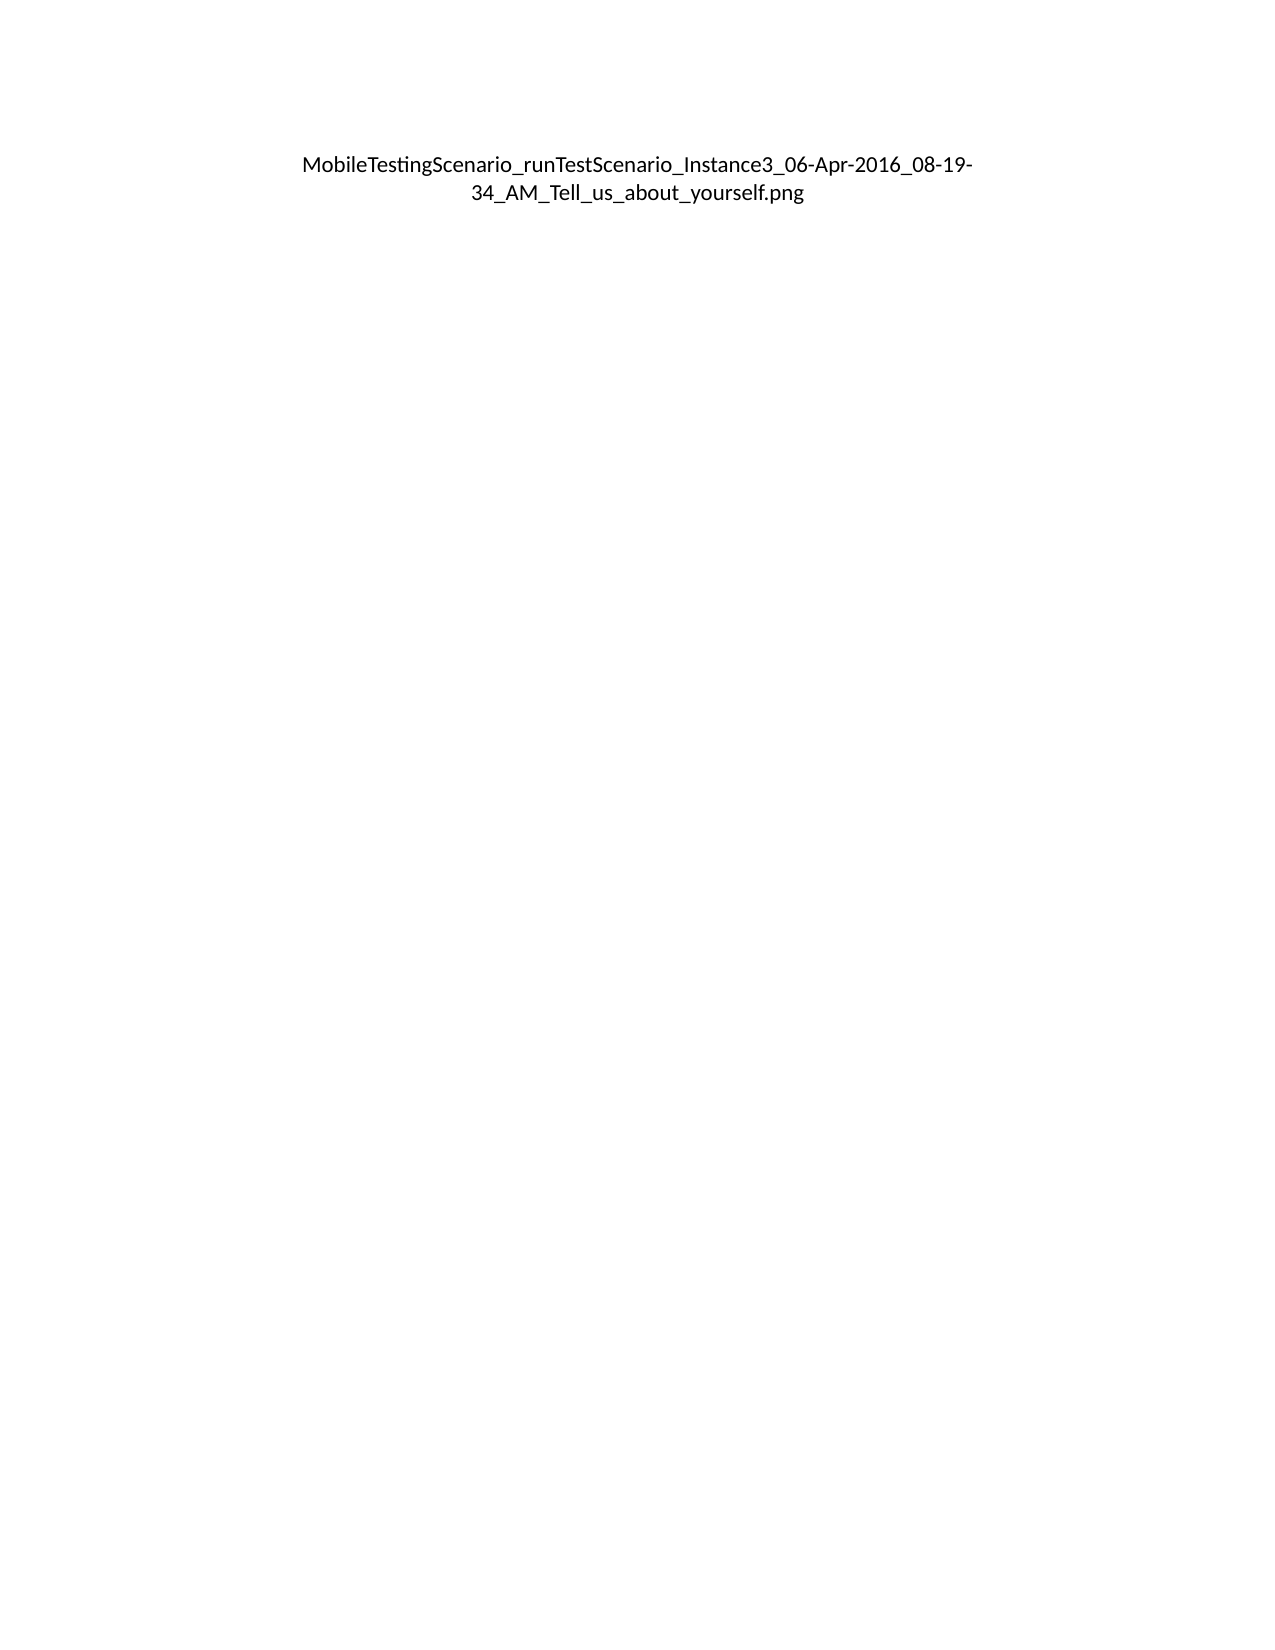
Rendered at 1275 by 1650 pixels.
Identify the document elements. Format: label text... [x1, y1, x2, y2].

text MobileTestingScenario_runTestScenario_Instance3_06-Apr-2016_08-19-34_AM_Tell_us_about_yourself.png [150, 150, 1125, 218]
